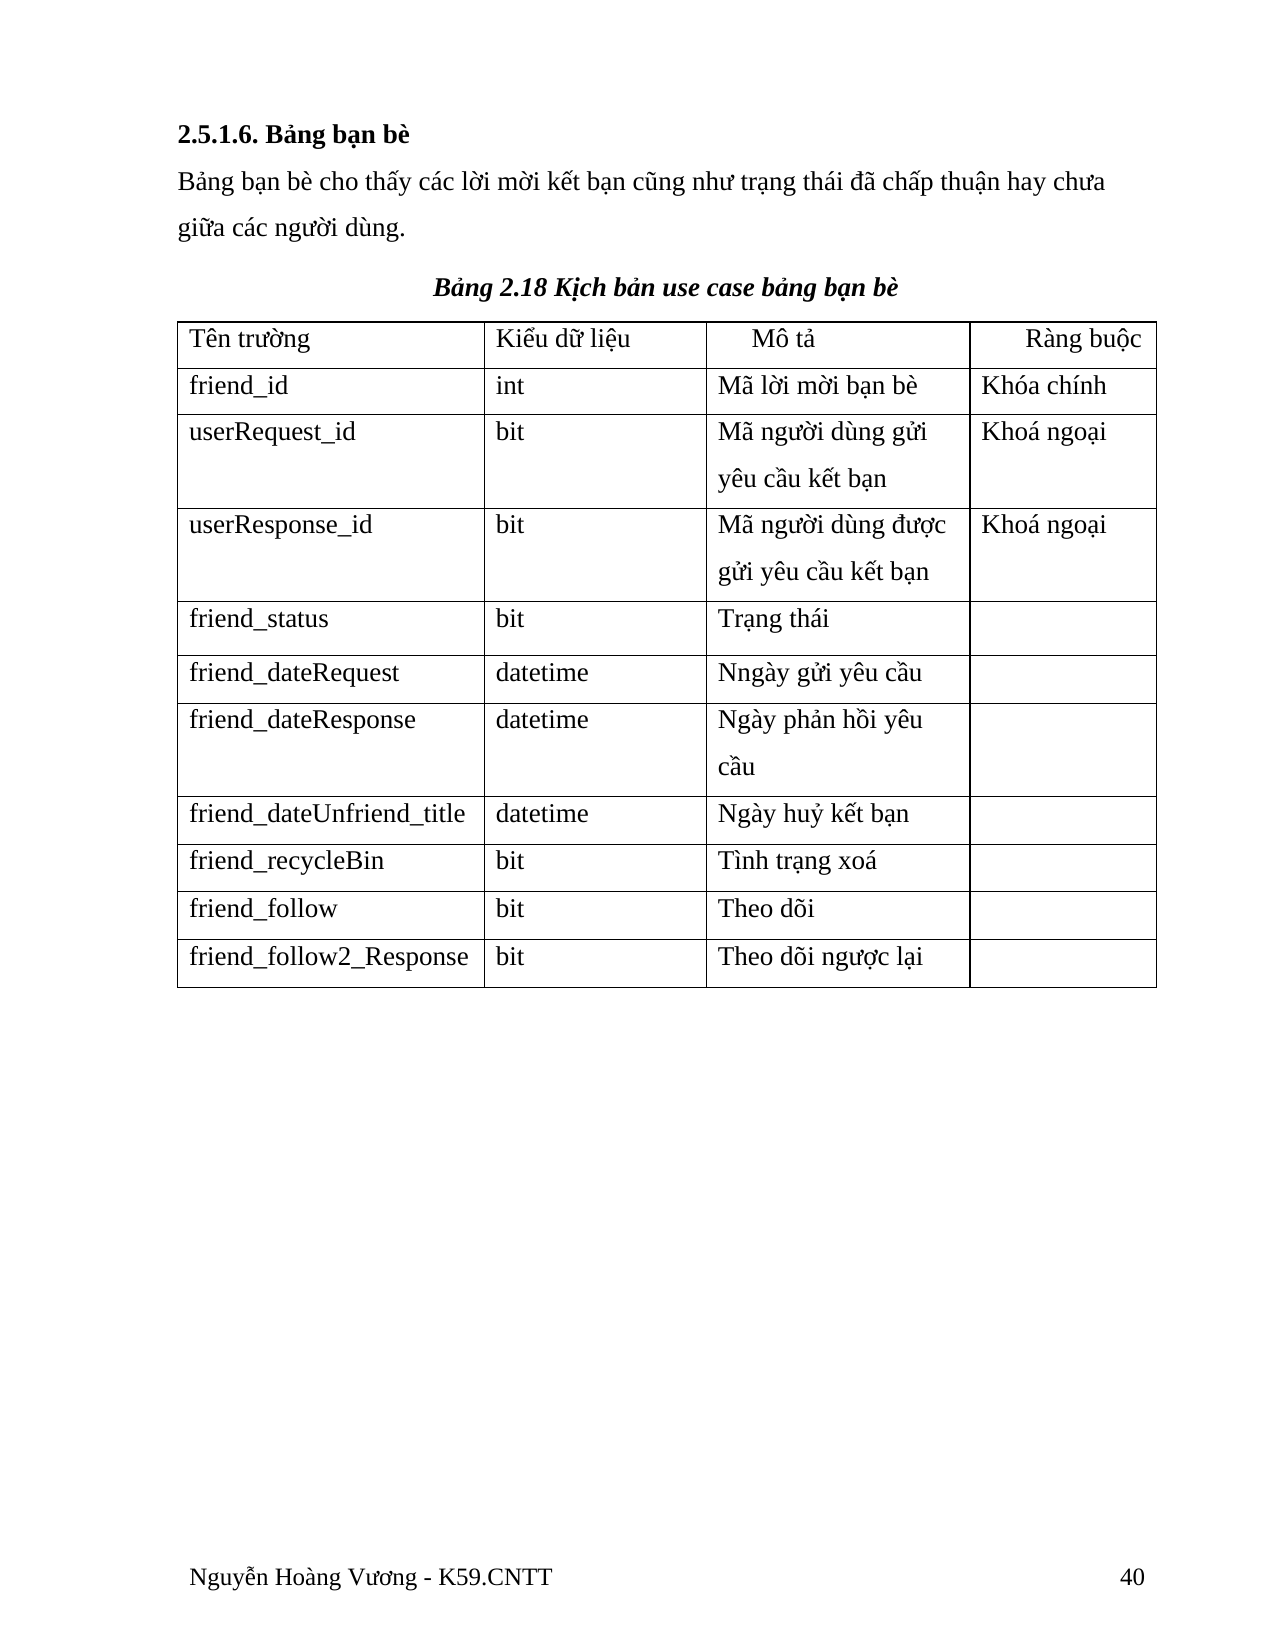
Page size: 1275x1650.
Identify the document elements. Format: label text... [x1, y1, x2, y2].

table_header Mô tả [707, 323, 969, 368]
table_cell [971, 704, 1156, 796]
table_cell friend_dateUnfriend_title [178, 797, 484, 843]
table_cell Theo dõi [707, 892, 969, 939]
table_cell friend_recycleBin [178, 845, 484, 891]
table_cell bit [485, 892, 706, 939]
table_cell friend_dateResponse [178, 704, 484, 796]
table_header Kiểu dữ liệu [485, 323, 706, 368]
table_cell Khoá ngoại [971, 509, 1156, 601]
table_cell Ngày huỷ kết bạn [707, 797, 969, 843]
table_cell datetime [485, 656, 706, 703]
table_cell bit [485, 415, 706, 507]
table_cell [971, 892, 1156, 939]
table_cell [971, 940, 1156, 987]
table_cell bit [485, 602, 706, 655]
table_cell Theo dõi ngược lại [707, 940, 969, 987]
table_cell bit [485, 940, 706, 987]
table_cell Mã người dùng gửi yêu cầu kết bạn [707, 415, 969, 507]
table_header Tên trường [178, 323, 484, 368]
table_cell bit [485, 509, 706, 601]
table_cell Khoá ngoại [971, 415, 1156, 507]
table_cell int [485, 369, 706, 414]
table_cell friend_follow2_Response [178, 940, 484, 987]
table_cell Mã người dùng được gửi yêu cầu kết bạn [707, 509, 969, 601]
table_cell [971, 845, 1156, 891]
table_cell datetime [485, 704, 706, 796]
table_cell [971, 797, 1156, 843]
table_cell friend_status [178, 602, 484, 655]
table_cell Tình trạng xoá [707, 845, 969, 891]
table_cell [971, 602, 1156, 655]
table_cell friend_id [178, 369, 484, 414]
table_cell userRequest_id [178, 415, 484, 507]
subtitle Bảng bạn bè [177, 118, 1157, 149]
table_header Ràng buộc [971, 323, 1156, 368]
table_cell Nngày gửi yêu cầu [707, 656, 969, 703]
table_cell Trạng thái [707, 602, 969, 655]
table_cell [971, 656, 1156, 703]
table_cell Khóa chính [971, 369, 1156, 414]
table_cell friend_dateRequest [178, 656, 484, 703]
table_cell Mã lời mời bạn bè [707, 369, 969, 414]
text Bảng bạn bè cho thấy các lời mời kết bạn cũng như trạng thái đã chấp thuận hay chưa giữa các người dùng. [177, 165, 1157, 243]
table_cell bit [485, 845, 706, 891]
table_cell userResponse_id [178, 509, 484, 601]
table_cell friend_follow [178, 892, 484, 939]
table_cell datetime [485, 797, 706, 843]
table_cell Ngày phản hồi yêu cầu [707, 704, 969, 796]
